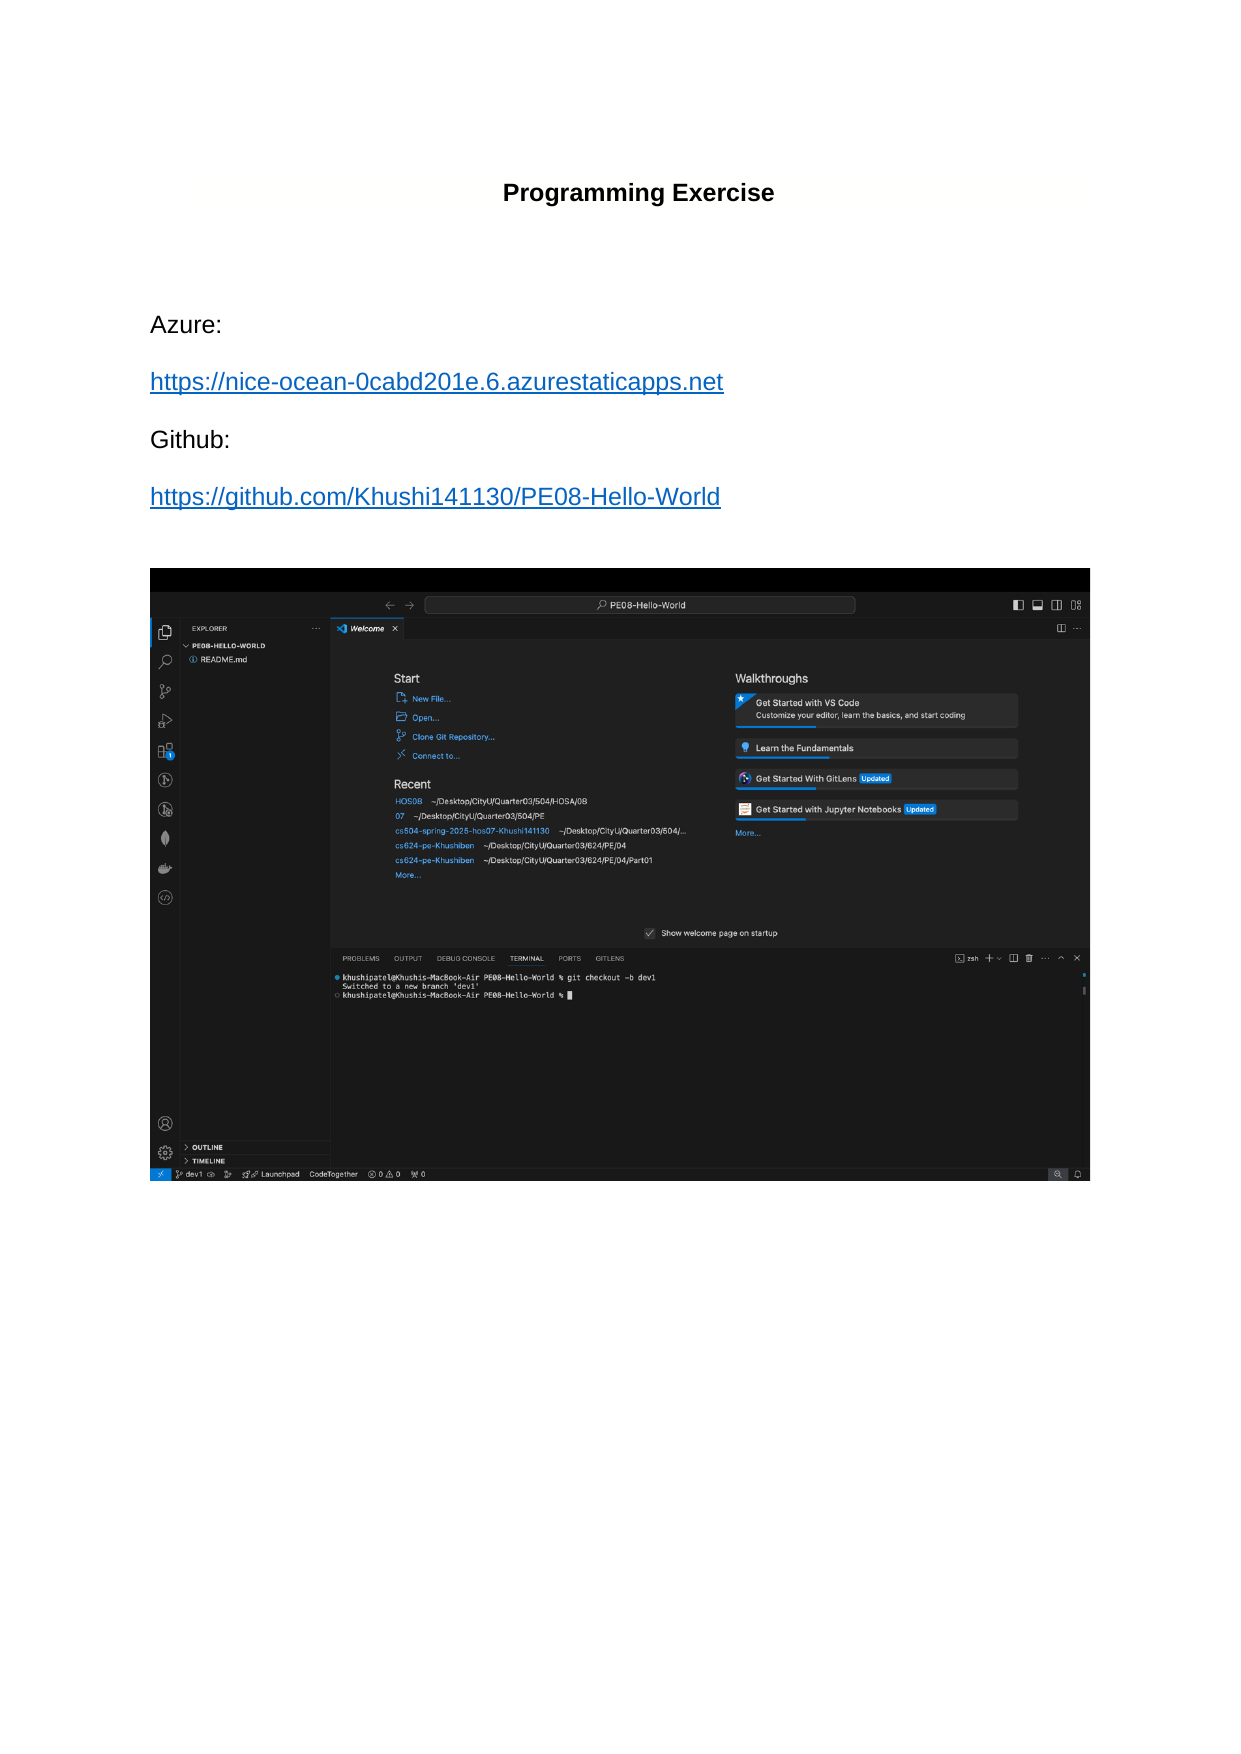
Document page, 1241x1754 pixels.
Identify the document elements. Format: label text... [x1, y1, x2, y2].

picture [150, 568, 1091, 1181]
text https://nice-ocean-0cabd201e.6.azurestaticapps.net [150, 367, 1090, 396]
text Programming Exercise [187, 177, 1090, 207]
text Azure: [150, 310, 1090, 338]
text https://github.com/Khushi141130/PE08-Hello-World [150, 482, 1090, 511]
text Github: [150, 425, 1090, 453]
